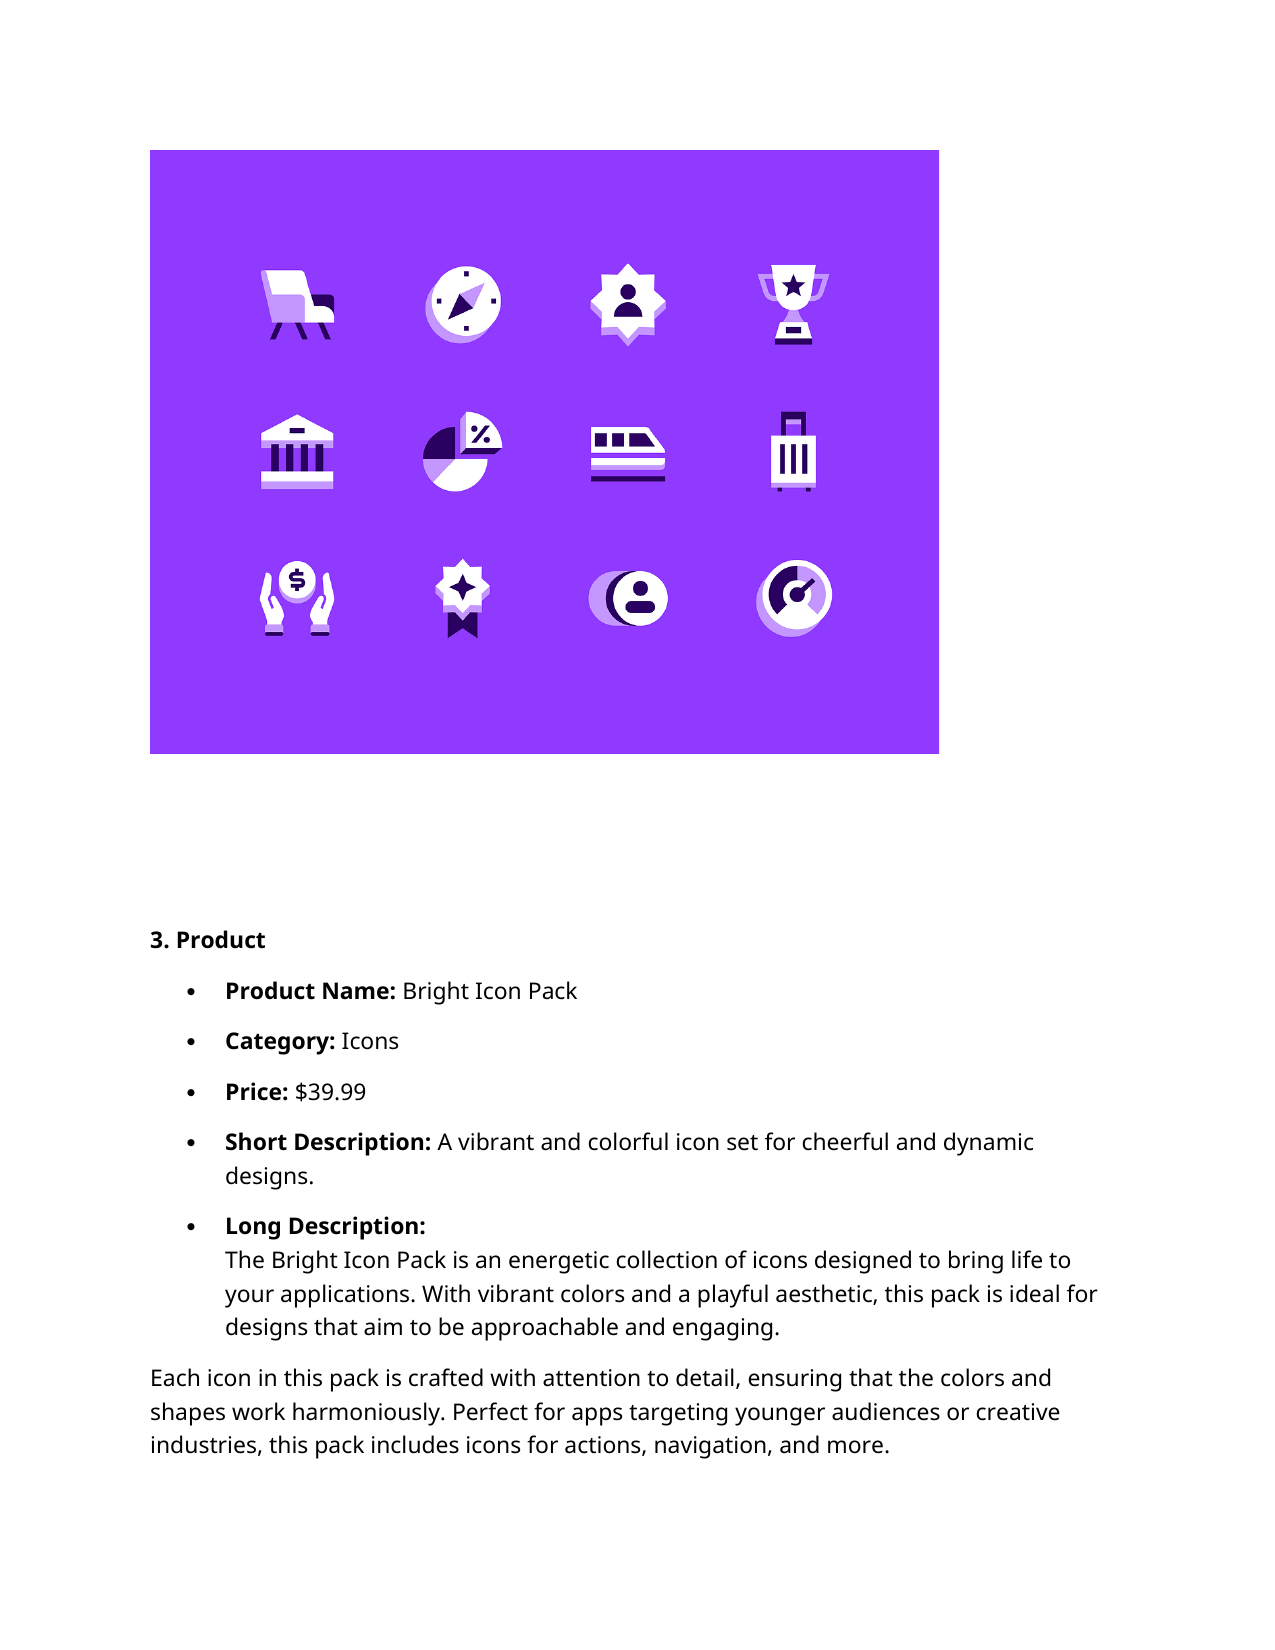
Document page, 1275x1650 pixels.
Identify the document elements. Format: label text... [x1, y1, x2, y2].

list Long Description: The Bright Icon Pack is an energetic collection of icons designed to bring life to your applications. With vibrant colors and a playful aesthetic, this pack is ideal for designs that aim to be approachable and engaging. [187, 1210, 1125, 1342]
text Each icon in this pack is crafted with attention to detail, ensuring that the colors and shapes work harmoniously. Perfect for apps targeting younger audiences or creative industries, this pack includes icons for actions, navigation, and more. [150, 1362, 1125, 1460]
list Price: $39.99 [187, 1075, 1125, 1107]
list Category: Icons [187, 1025, 1125, 1056]
list Short Description: A vibrant and colorful icon set for cheerful and dynamic designs. [187, 1126, 1125, 1191]
list Product Name: Bright Icon Pack [187, 974, 1125, 1006]
picture [150, 150, 940, 754]
text 3. Product [150, 924, 1125, 955]
